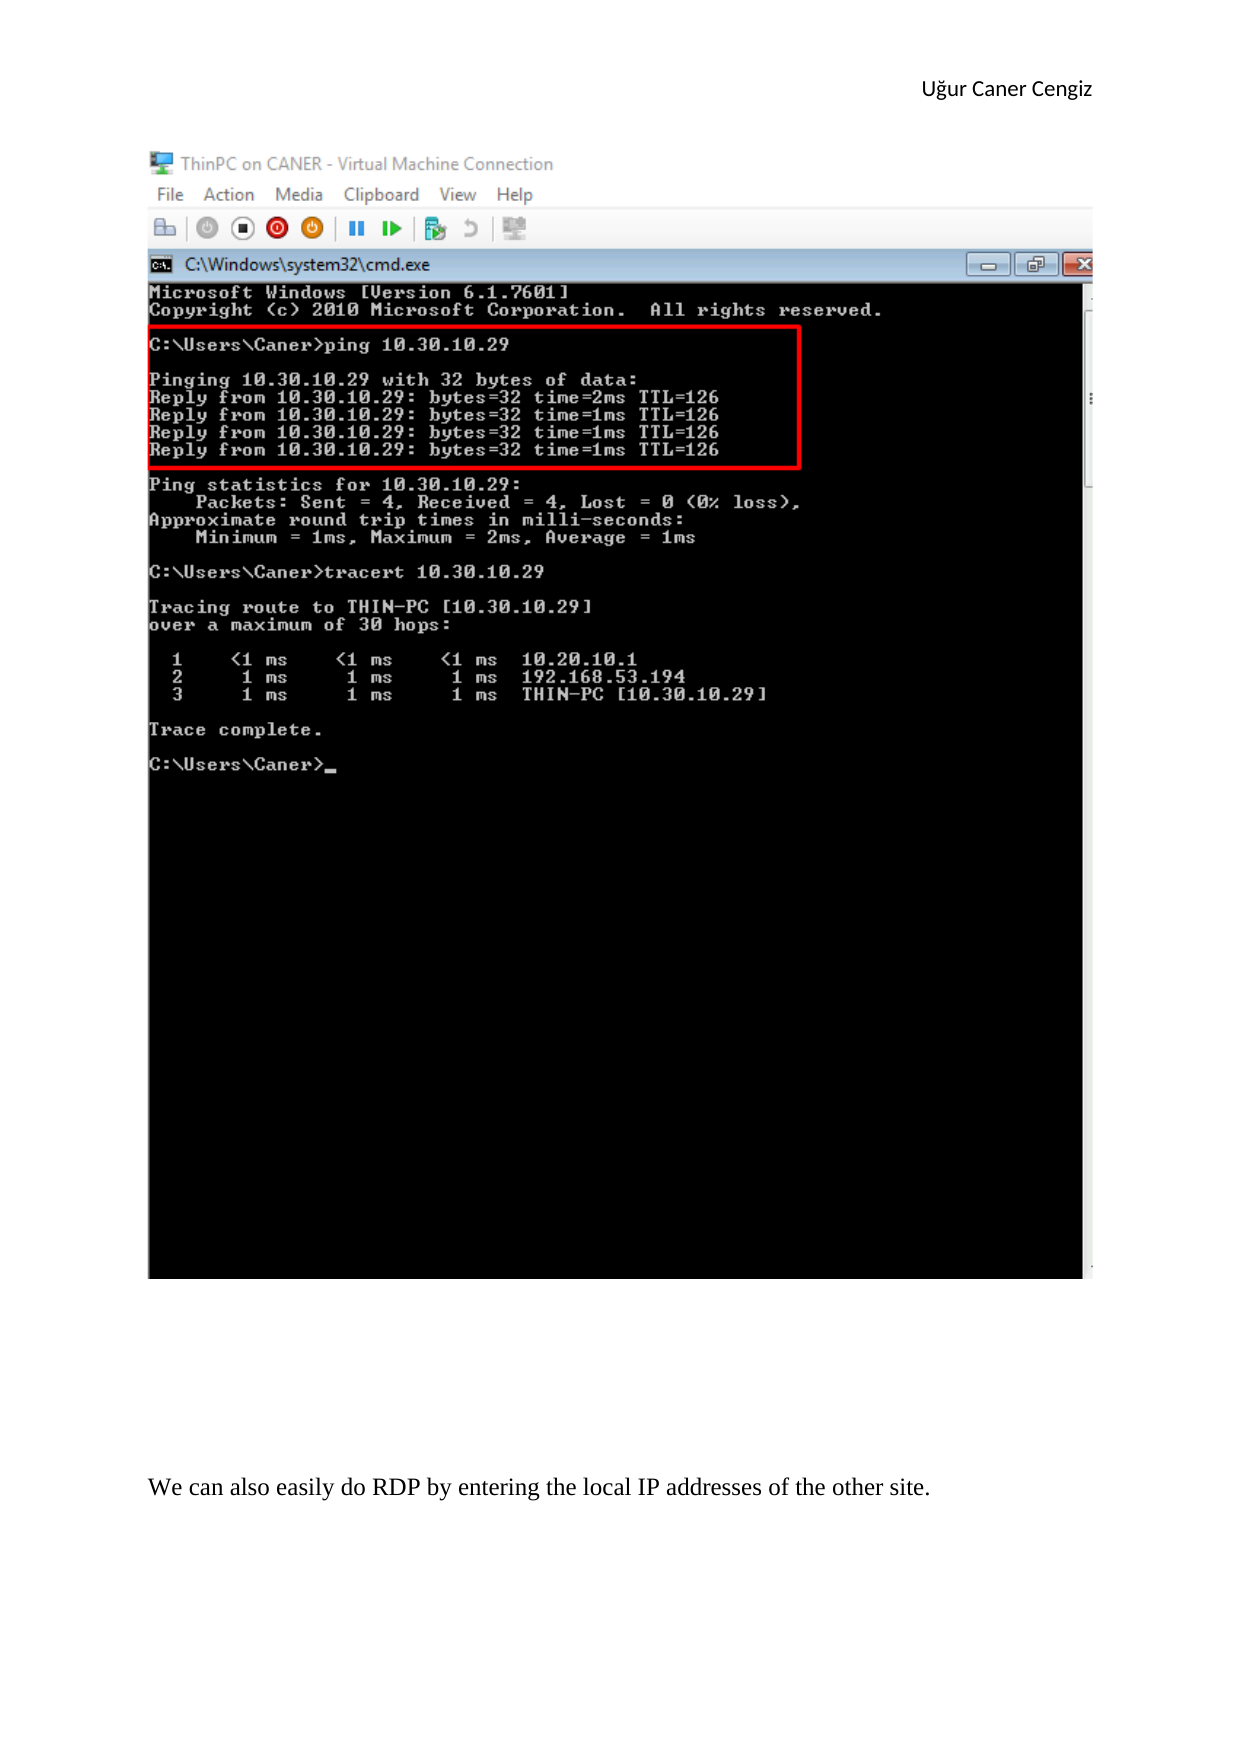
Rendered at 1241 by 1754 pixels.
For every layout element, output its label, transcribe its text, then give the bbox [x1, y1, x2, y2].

picture [147, 147, 1093, 1279]
text We can also easily do RDP by entering the local IP addresses of the other site. [148, 1472, 1093, 1501]
